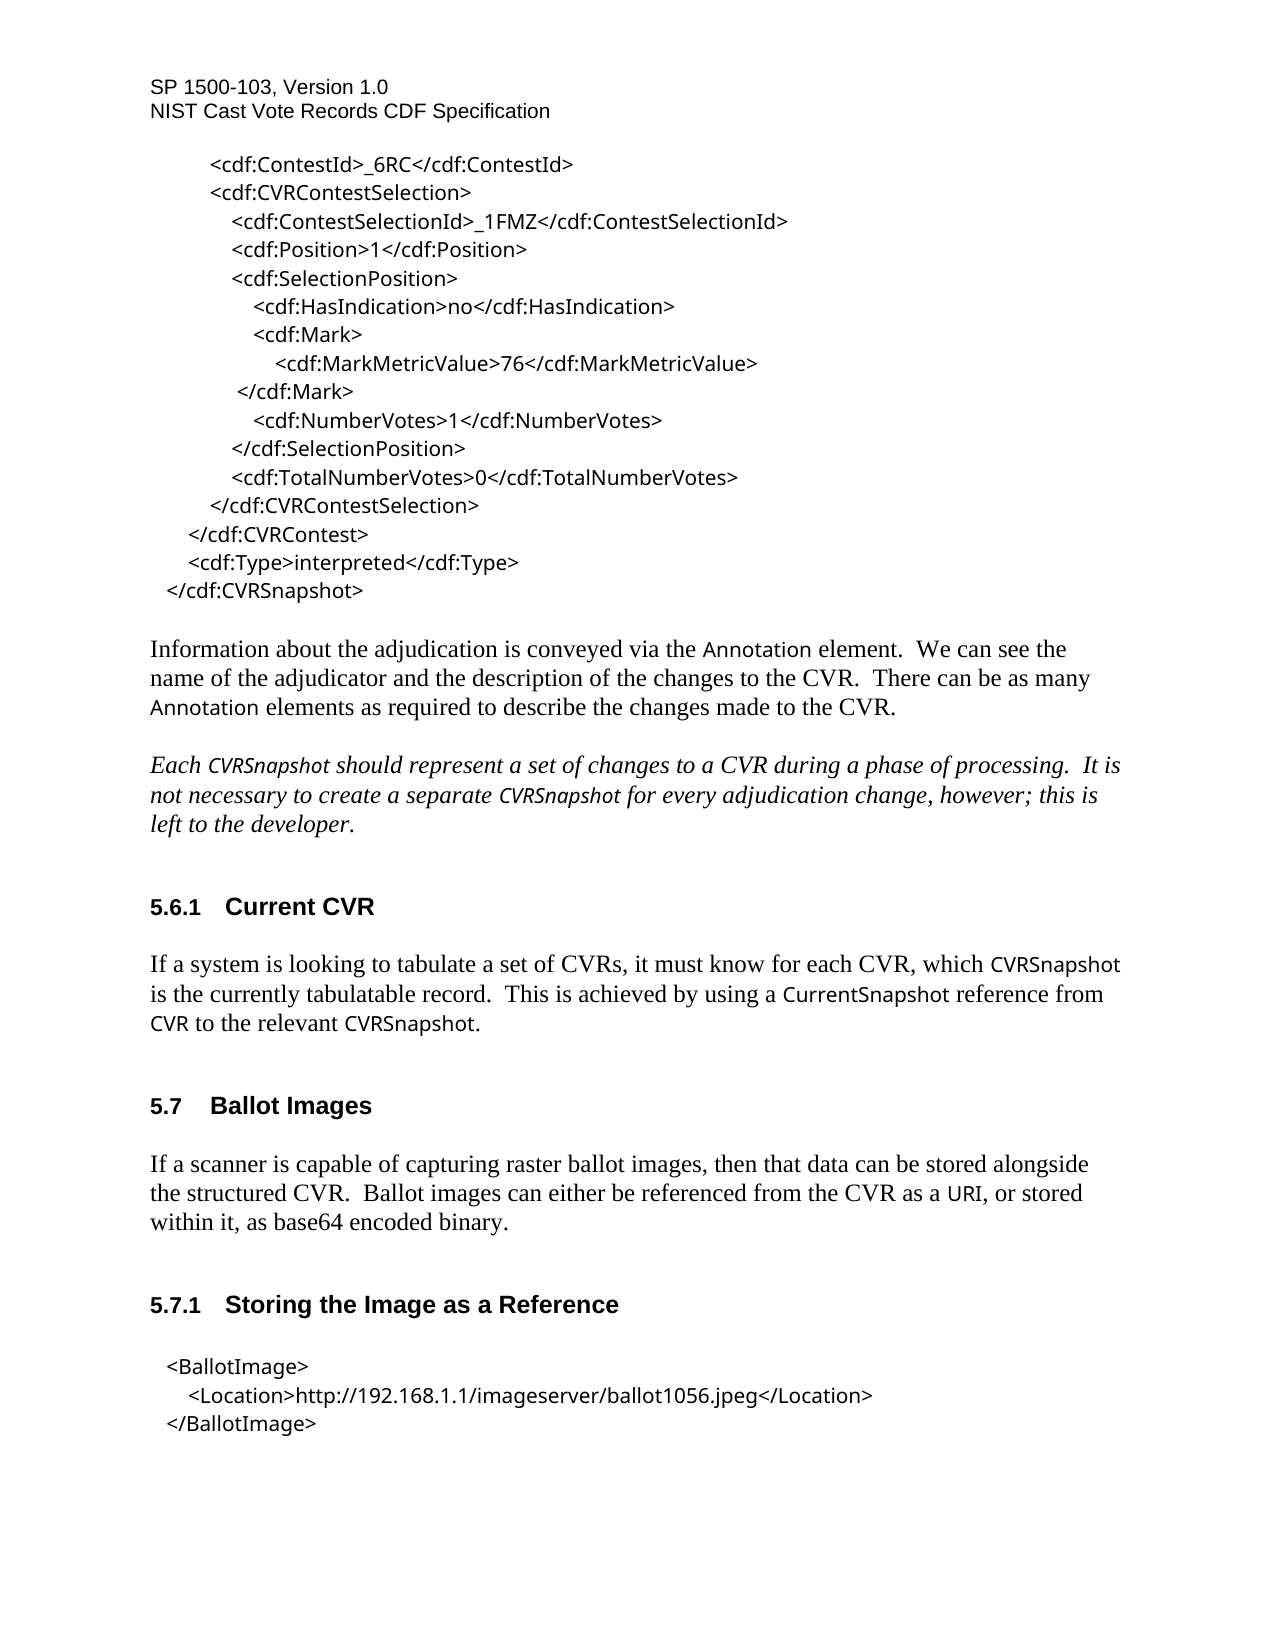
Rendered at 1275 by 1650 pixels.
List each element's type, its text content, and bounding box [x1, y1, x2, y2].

text Each CVRSnapshot should represent a set of changes to a CVR during a phase of processing. It is not necessary to create a separate CVRSnapshot for every adjudication change, however; this is left to the developer. [150, 750, 1125, 838]
text <cdf:TotalNumberVotes>0</cdf:TotalNumberVotes> [150, 463, 1125, 491]
text <BallotImage> [150, 1352, 1125, 1381]
text </BallotImage> [150, 1409, 1125, 1438]
text <cdf:Position>1</cdf:Position> [150, 235, 1125, 264]
text </cdf:SelectionPosition> [150, 434, 1125, 463]
text <cdf:ContestId>_6RC</cdf:ContestId> [150, 150, 1125, 178]
text </cdf:CVRContestSelection> [150, 491, 1125, 520]
text <cdf:SelectionPosition> [150, 264, 1125, 292]
text </cdf:Mark> [150, 377, 1125, 406]
text <cdf:CVRContestSelection> [150, 178, 1125, 207]
subtitle Storing the Image as a Reference [150, 1289, 1125, 1318]
text <cdf:ContestSelectionId>_1FMZ</cdf:ContestSelectionId> [150, 207, 1125, 235]
text <Location>http://192.168.1.1/imageserver/ballot1056.jpeg</Location> [150, 1381, 1125, 1409]
text <cdf:HasIndication>no</cdf:HasIndication> [150, 292, 1125, 321]
text <cdf:Mark> [150, 321, 1125, 349]
text If a scanner is capable of capturing raster ballot images, then that data can be stored alongside the structured CVR. Ballot images can either be referenced from the CVR as a URI, or stored within it, as base64 encoded binary. [150, 1149, 1125, 1236]
subtitle Ballot Images [150, 1091, 1125, 1120]
text <cdf:Type>interpreted</cdf:Type> [150, 548, 1125, 577]
text <cdf:MarkMetricValue>76</cdf:MarkMetricValue> [150, 349, 1125, 377]
subtitle Current CVR [150, 892, 1125, 920]
text <cdf:NumberVotes>1</cdf:NumberVotes> [150, 406, 1125, 434]
text </cdf:CVRSnapshot> [150, 577, 1125, 605]
text Information about the adjudication is conveyed via the Annotation element. We can see the name of the adjudicator and the description of the changes to the CVR. There can be as many Annotation elements as required to describe the changes made to the CVR. [150, 634, 1125, 721]
text </cdf:CVRContest> [150, 520, 1125, 548]
text If a system is looking to tabulate a set of CVRs, it must know for each CVR, which CVRSnapshot is the currently tabulatable record. This is achieved by using a CurrentSnapshot reference from CVR to the relevant CVRSnapshot. [150, 949, 1125, 1038]
